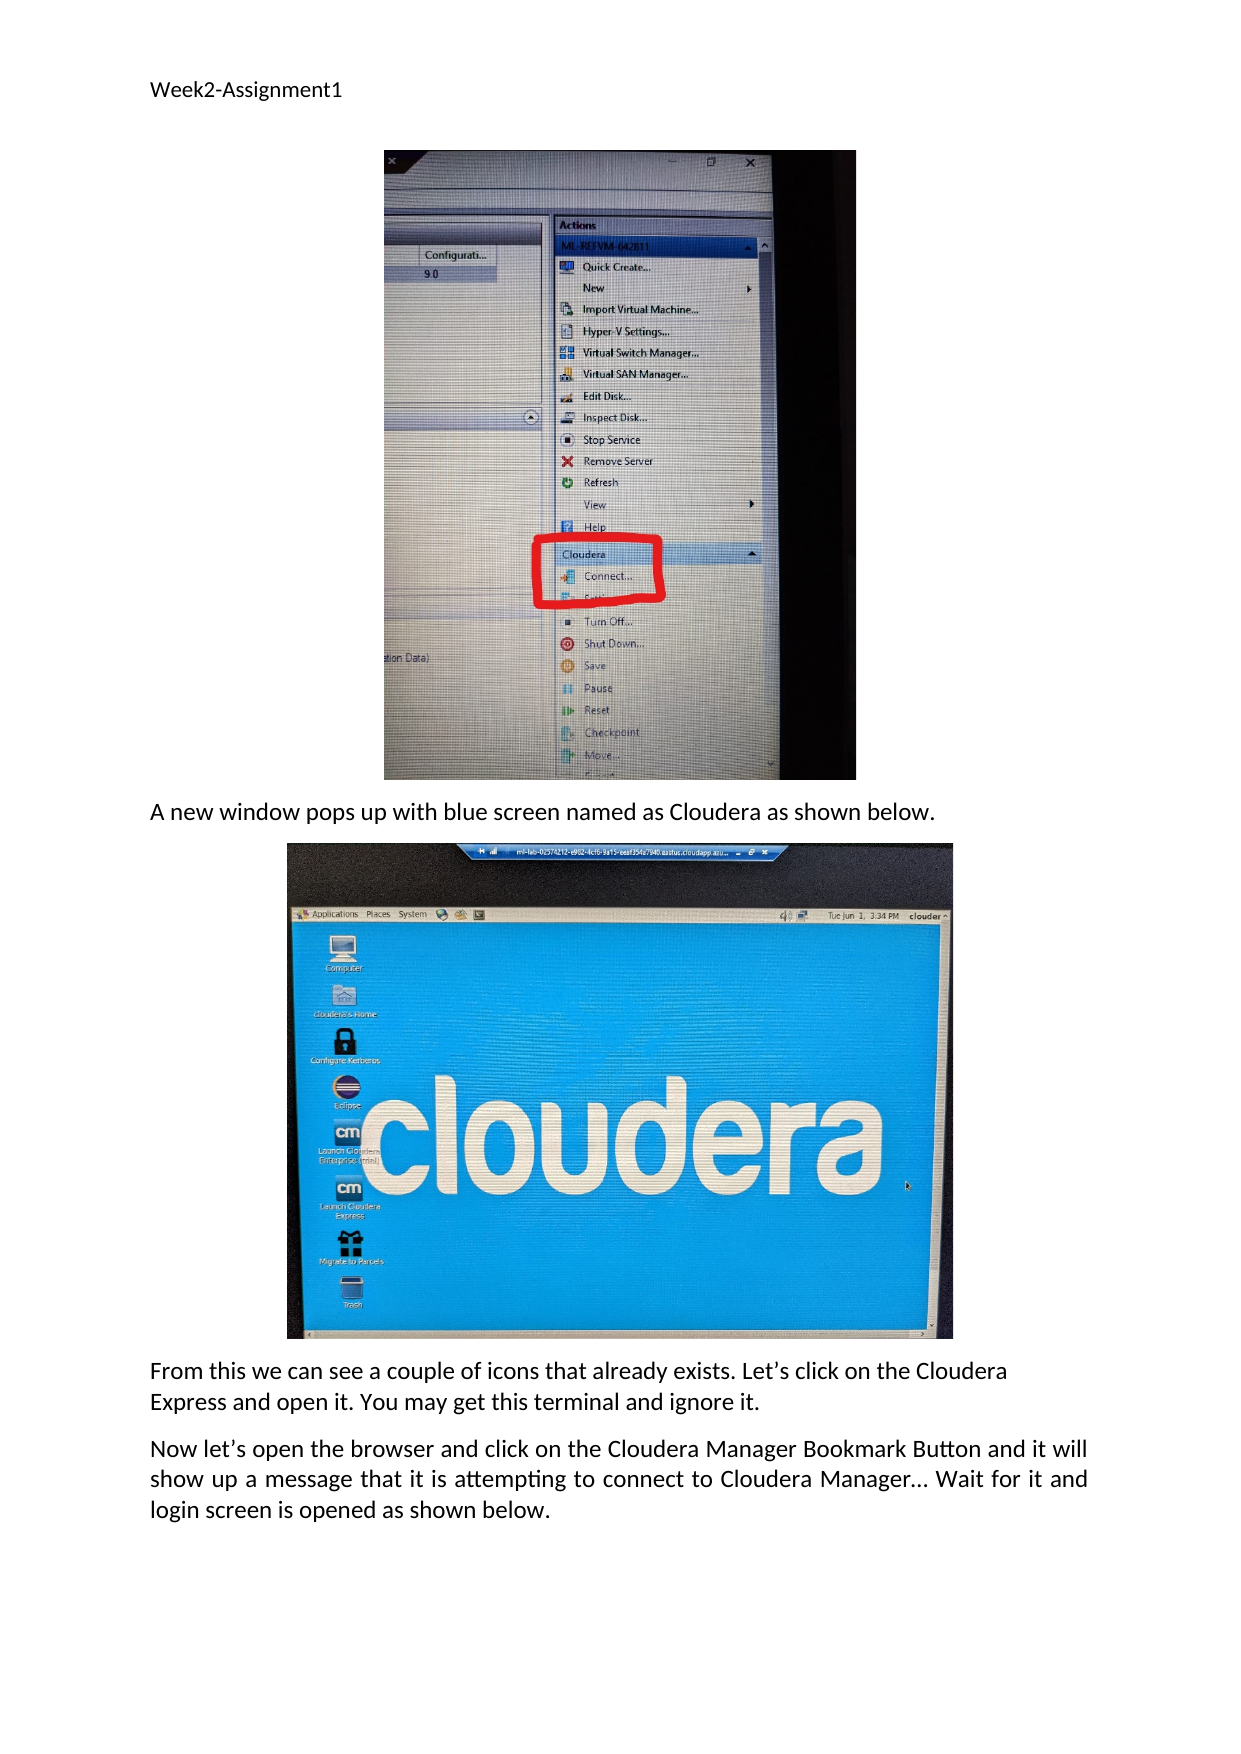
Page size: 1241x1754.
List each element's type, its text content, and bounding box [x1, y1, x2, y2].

text A new window pops up with blue screen named as Cloudera as shown below. [150, 796, 1090, 827]
picture [384, 150, 857, 780]
picture [287, 843, 954, 1339]
text From this we can see a couple of icons that already exists. Let’s click on the Cloudera Express and open it. You may get this terminal and ignore it. [150, 1355, 1090, 1416]
text Now let’s open the browser and click on the Cloudera Manager Bookmark Button and it will show up a message that it is attempting to connect to Cloudera Manager… Wait for it and login screen is opened as shown below. [150, 1433, 1090, 1524]
